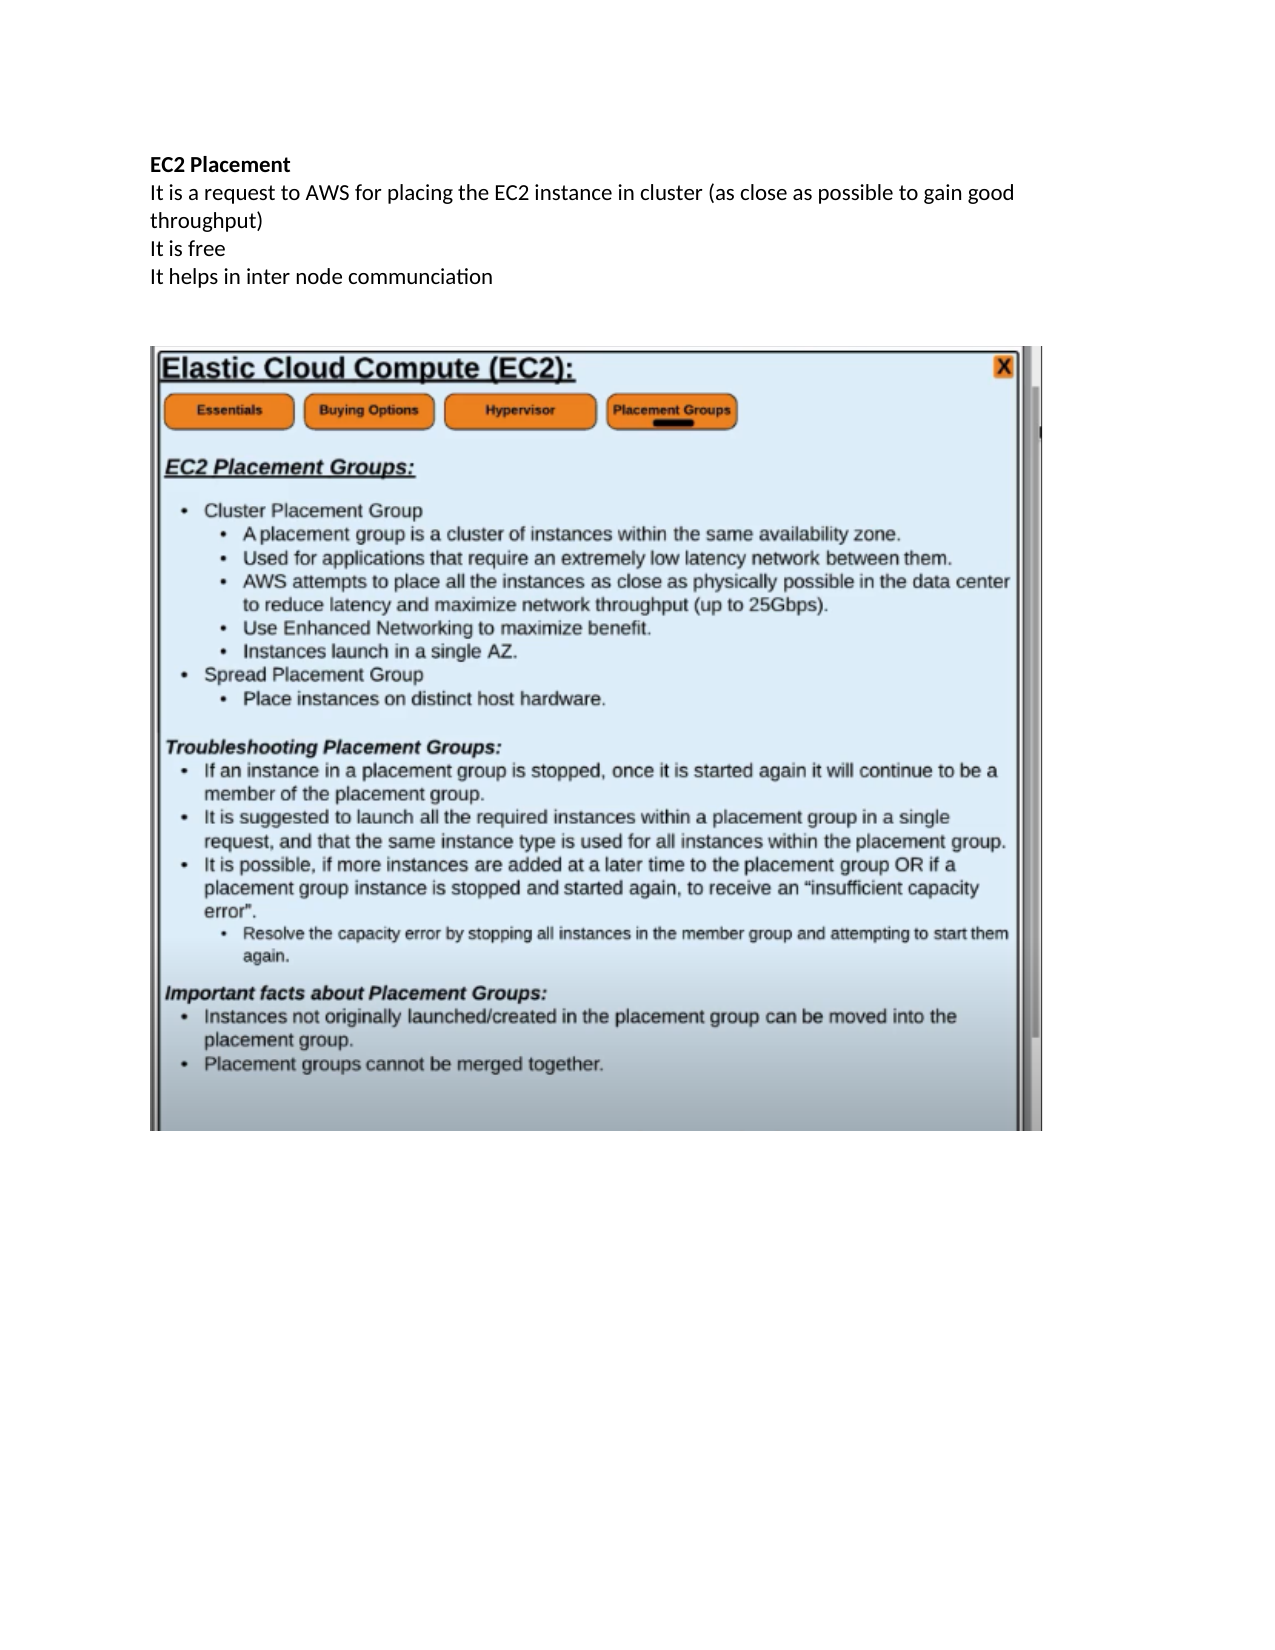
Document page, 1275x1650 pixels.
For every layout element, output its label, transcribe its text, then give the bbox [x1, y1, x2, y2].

text It helps in inter node communciation [150, 262, 1125, 290]
text It is free [150, 234, 1125, 262]
text EC2 Placement [150, 150, 1125, 178]
picture [150, 346, 1043, 1131]
text It is a request to AWS for placing the EC2 instance in cluster (as close as possible to gain good throughput) [150, 178, 1125, 234]
